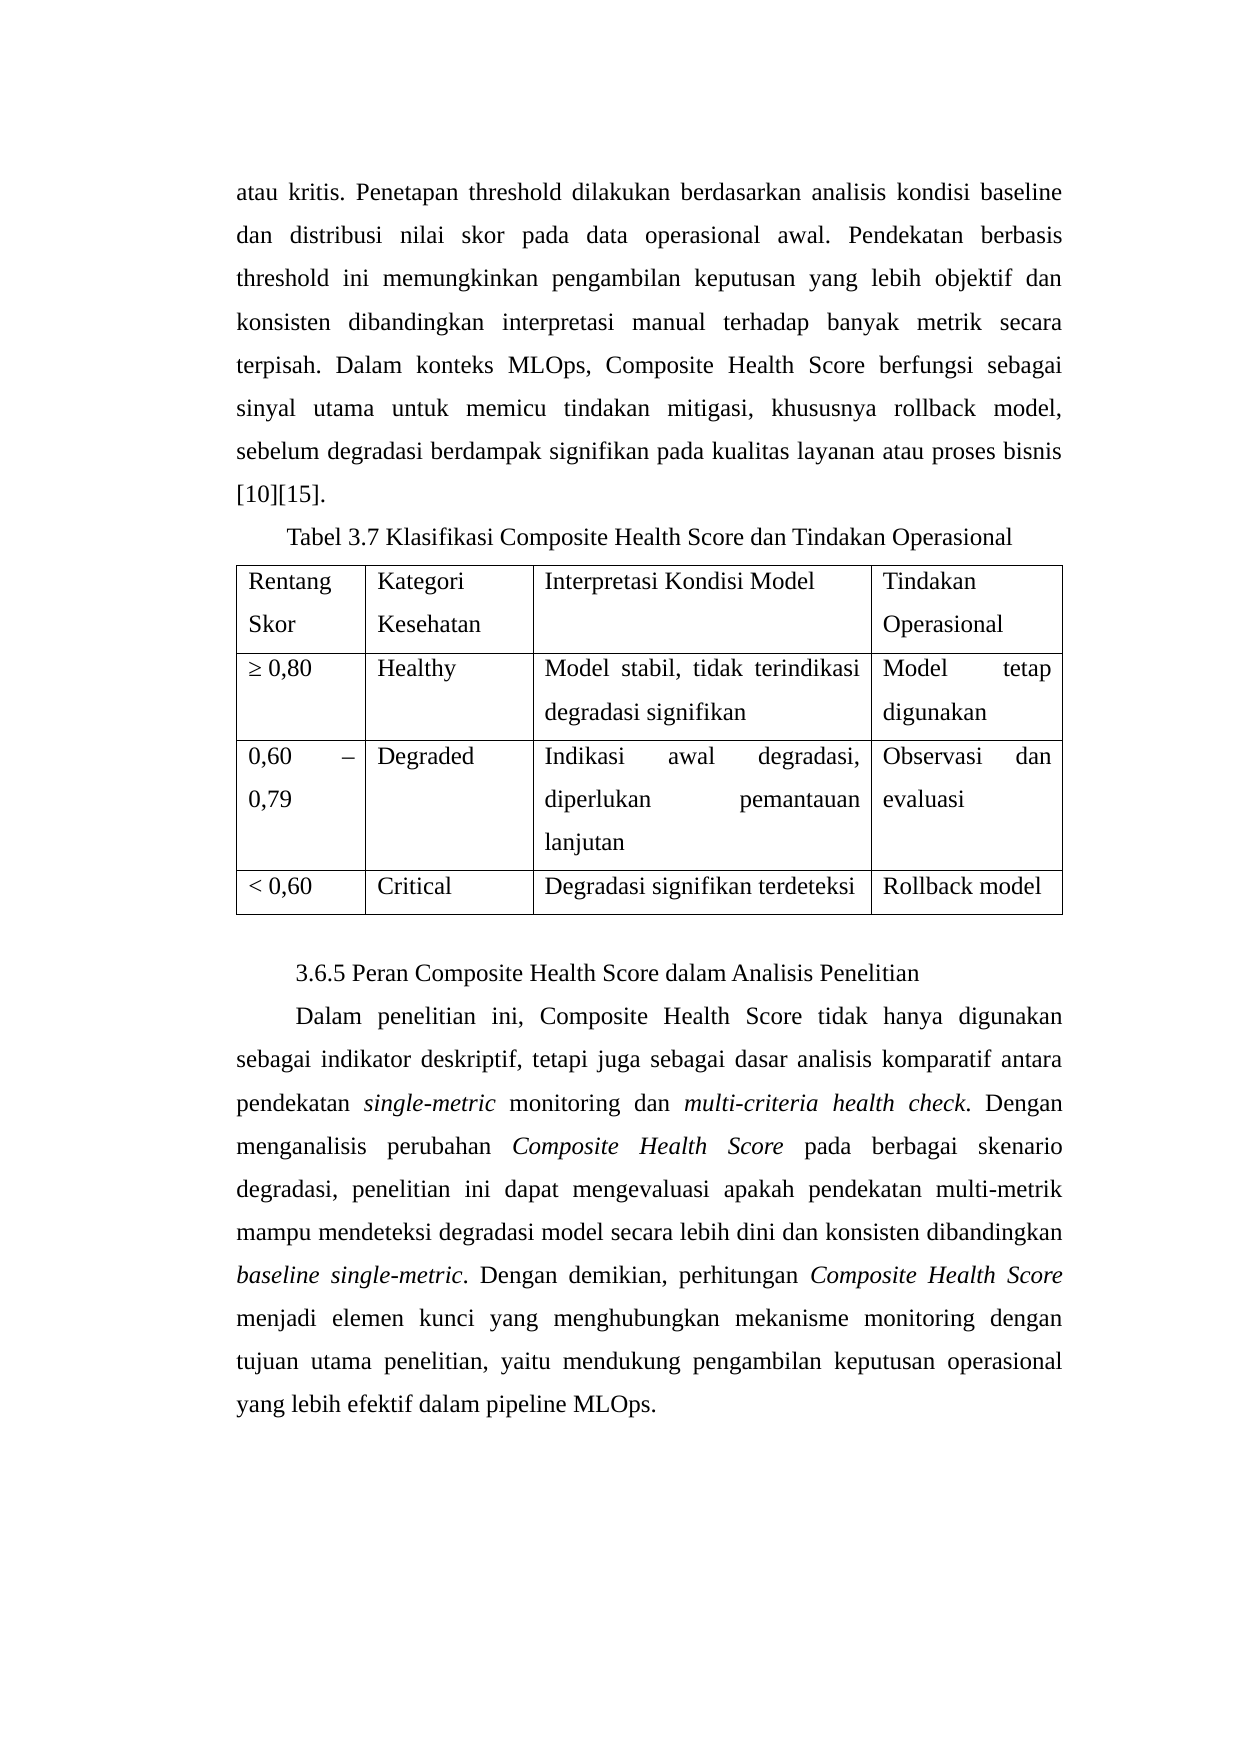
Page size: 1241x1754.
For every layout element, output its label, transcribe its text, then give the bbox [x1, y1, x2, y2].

text Tabel 3.7 Klasifikasi Composite Health Score dan Tindakan Operasional [236, 522, 1063, 551]
table_header Kategori Kesehatan [366, 566, 533, 652]
table_cell Degraded [366, 741, 533, 870]
table_header Interpretasi Kondisi Model [534, 566, 871, 652]
table_header Tindakan Operasional [872, 566, 1062, 652]
text Dalam penelitian ini, Composite Health Score tidak hanya digunakan sebagai indikator deskriptif, tetapi juga sebagai dasar analisis komparatif antara pendekatan single-metric monitoring dan multi-criteria health check. Dengan menganalisis perubahan Composite Health Score pada berbagai skenario degradasi, penelitian ini dapat mengevaluasi apakah pendekatan multi-metrik mampu mendeteksi degradasi model secara lebih dini dan konsisten dibandingkan baseline single-metric. Dengan demikian, perhitungan Composite Health Score menjadi elemen kunci yang menghubungkan mekanisme monitoring dengan tujuan utama penelitian, yaitu mendukung pengambilan keputusan operasional yang lebih efektif dalam pipeline MLOps. [236, 1001, 1063, 1418]
table_cell Critical [366, 871, 533, 914]
table_cell Observasi dan evaluasi [872, 741, 1062, 870]
table_cell Model tetap digunakan [872, 654, 1062, 740]
table_header Rentang Skor [237, 566, 365, 652]
table_cell Indikasi awal degradasi, diperlukan pemantauan lanjutan [534, 741, 871, 870]
text 3.6.5 Peran Composite Health Score dalam Analisis Penelitian [236, 958, 1063, 987]
table_cell Rollback model [872, 871, 1062, 914]
table_cell Degradasi signifikan terdeteksi [534, 871, 871, 914]
table_cell Healthy [366, 654, 533, 740]
table_cell < 0,60 [237, 871, 365, 914]
table_cell 0,60 – 0,79 [237, 741, 365, 870]
table_cell Model stabil, tidak terindikasi degradasi signifikan [534, 654, 871, 740]
table_cell ≥ 0,80 [237, 654, 365, 740]
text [236, 177, 1063, 508]
